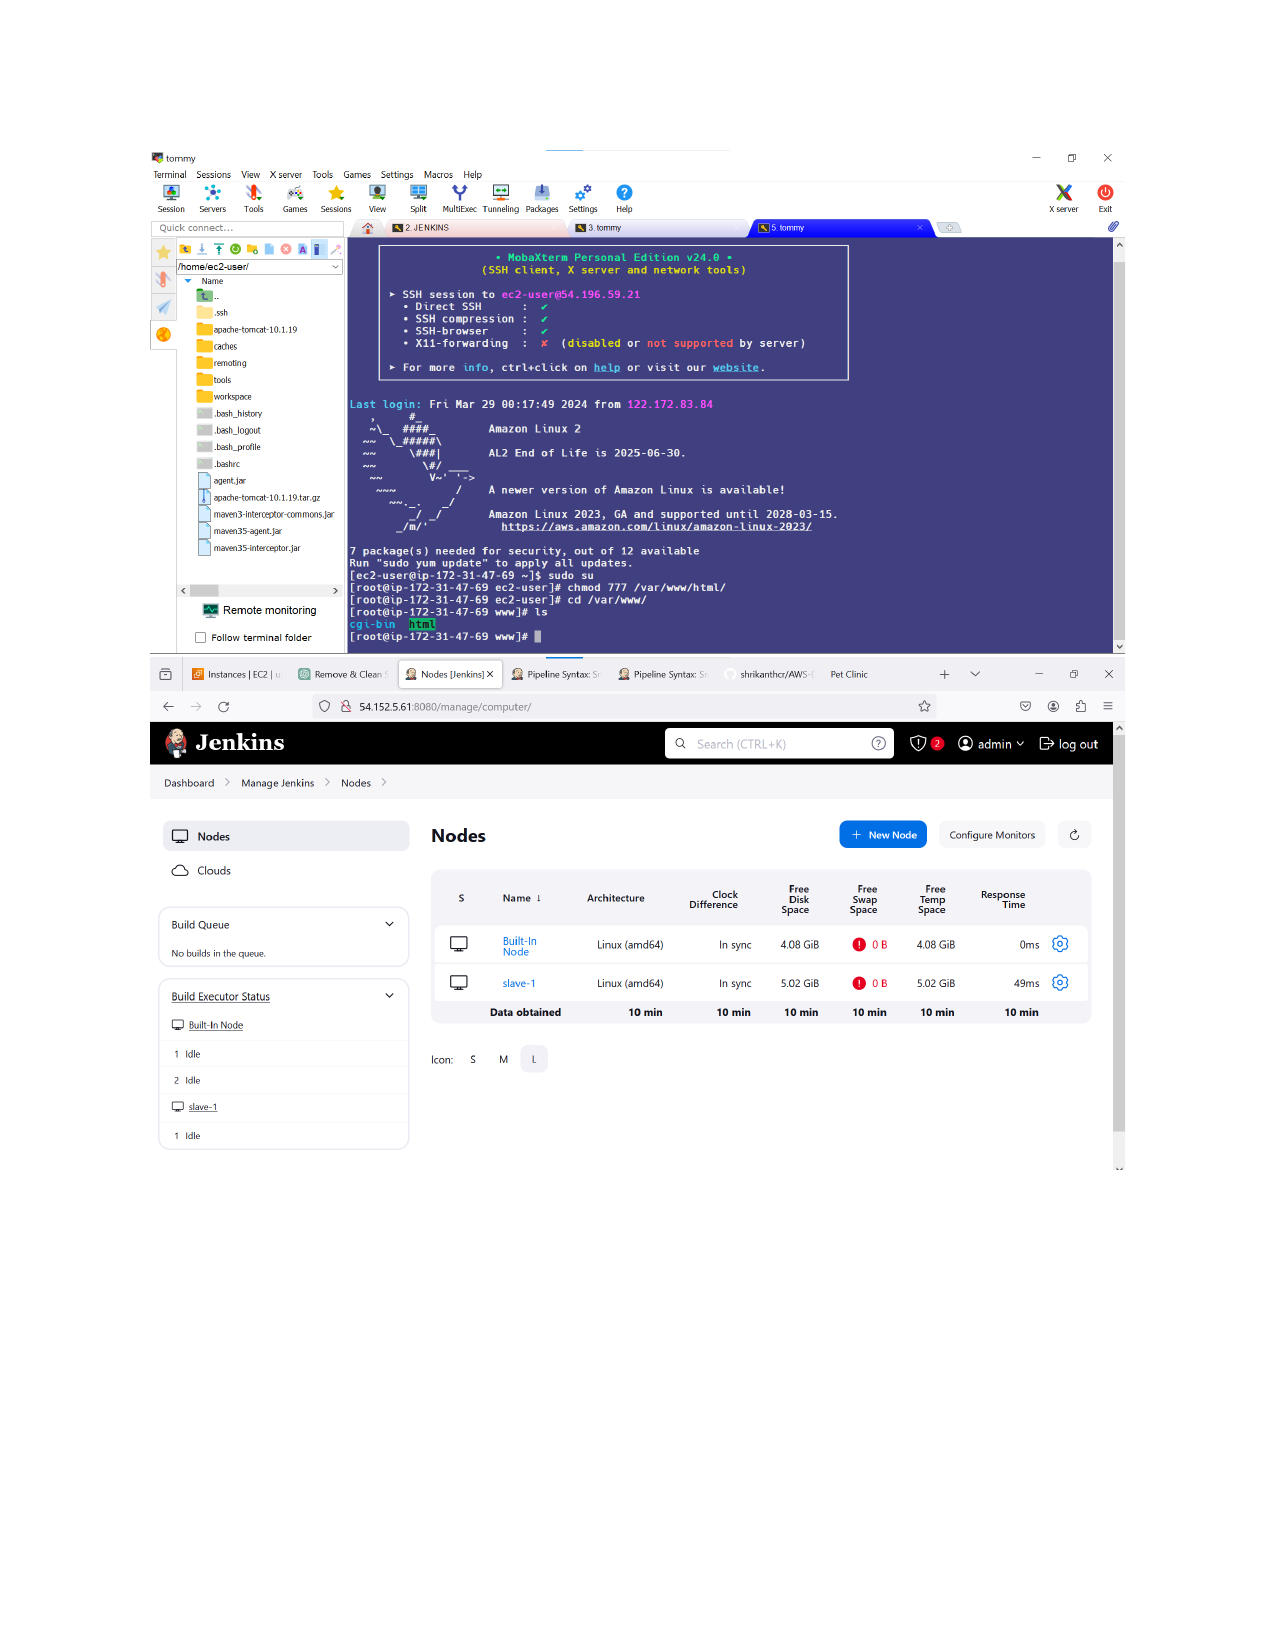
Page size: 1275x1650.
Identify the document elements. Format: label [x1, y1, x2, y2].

picture [150, 150, 1125, 656]
picture [150, 657, 1125, 1170]
